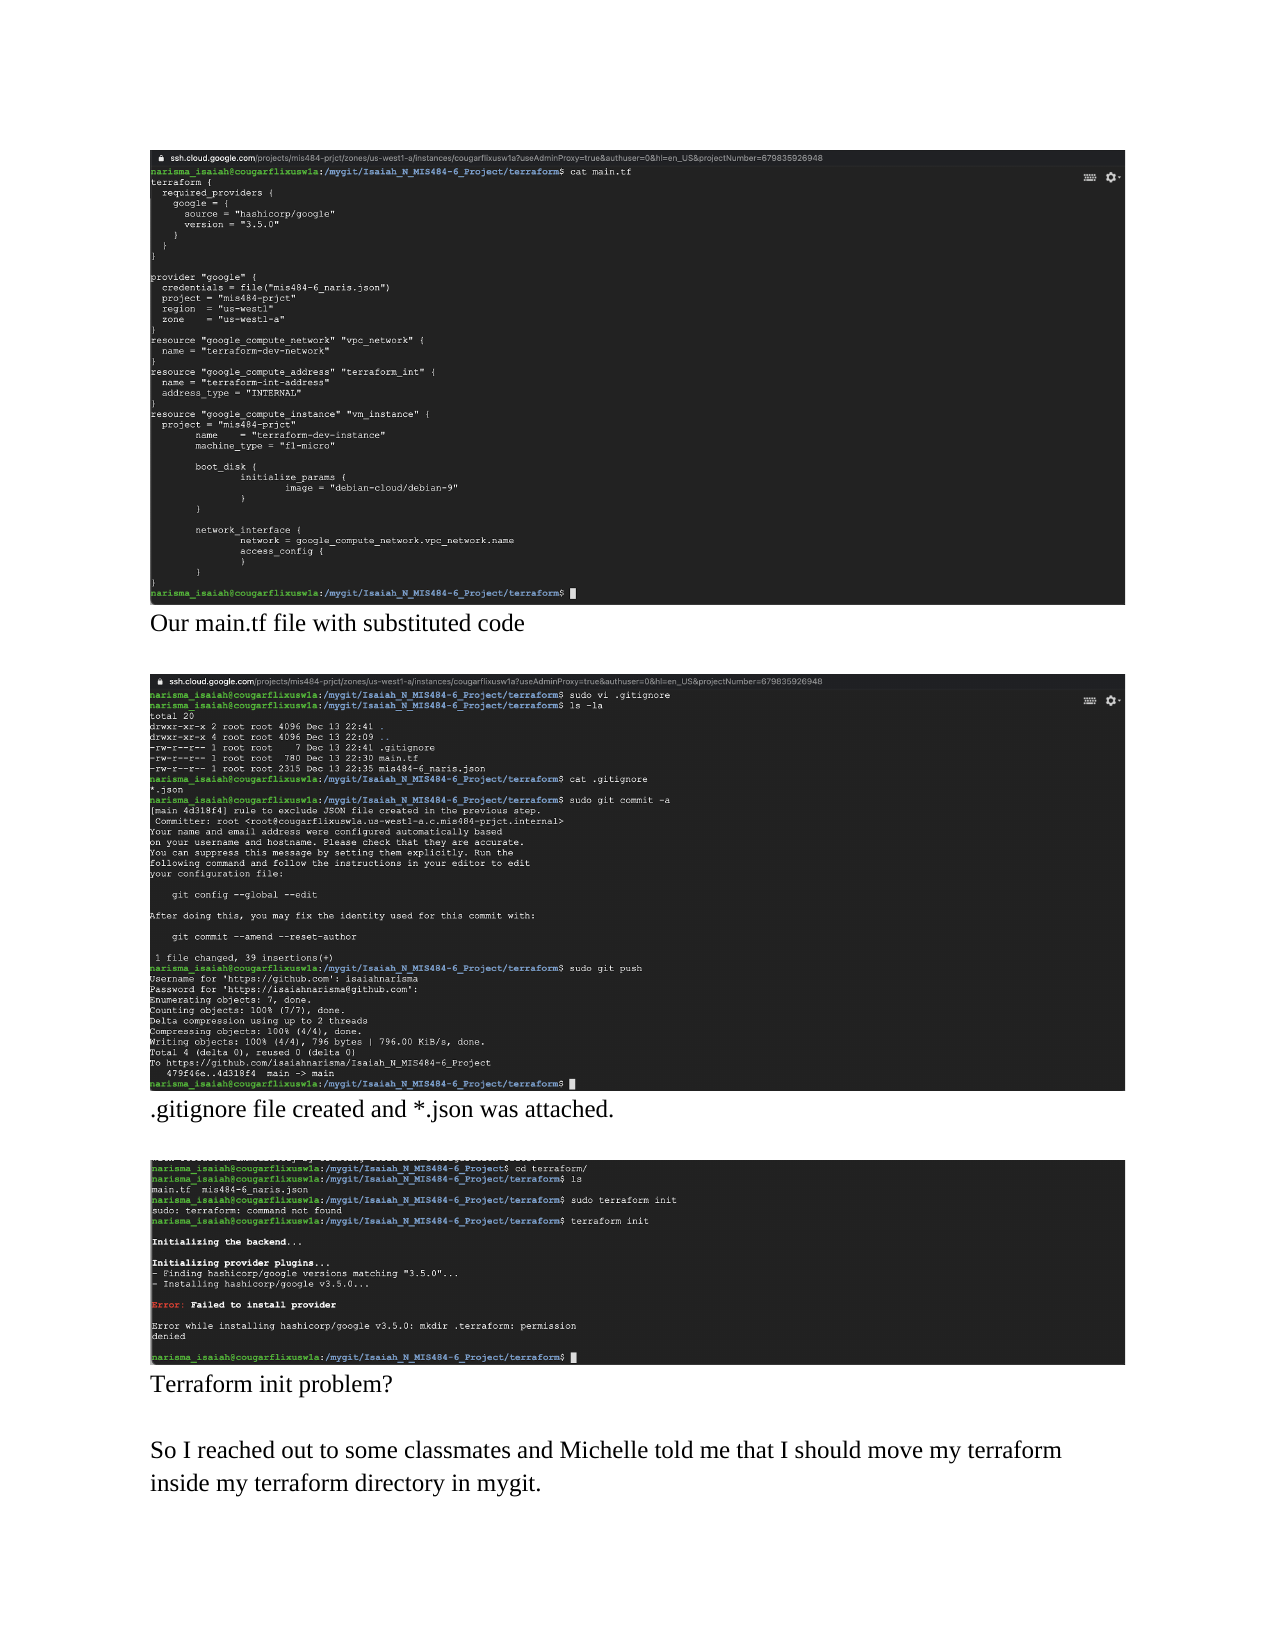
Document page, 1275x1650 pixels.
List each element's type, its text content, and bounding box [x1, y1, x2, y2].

picture [150, 150, 1125, 605]
picture [150, 1160, 1125, 1365]
text .gitignore file created and *.json was attached. [150, 1094, 1125, 1123]
text Our main.tf file with substituted code [150, 608, 1125, 637]
picture [150, 674, 1125, 1091]
text So I reached out to some classmates and Michelle told me that I should move my terraform inside my terraform directory in mygit. [150, 1435, 1125, 1496]
text Terraform init problem? [150, 1369, 1125, 1397]
